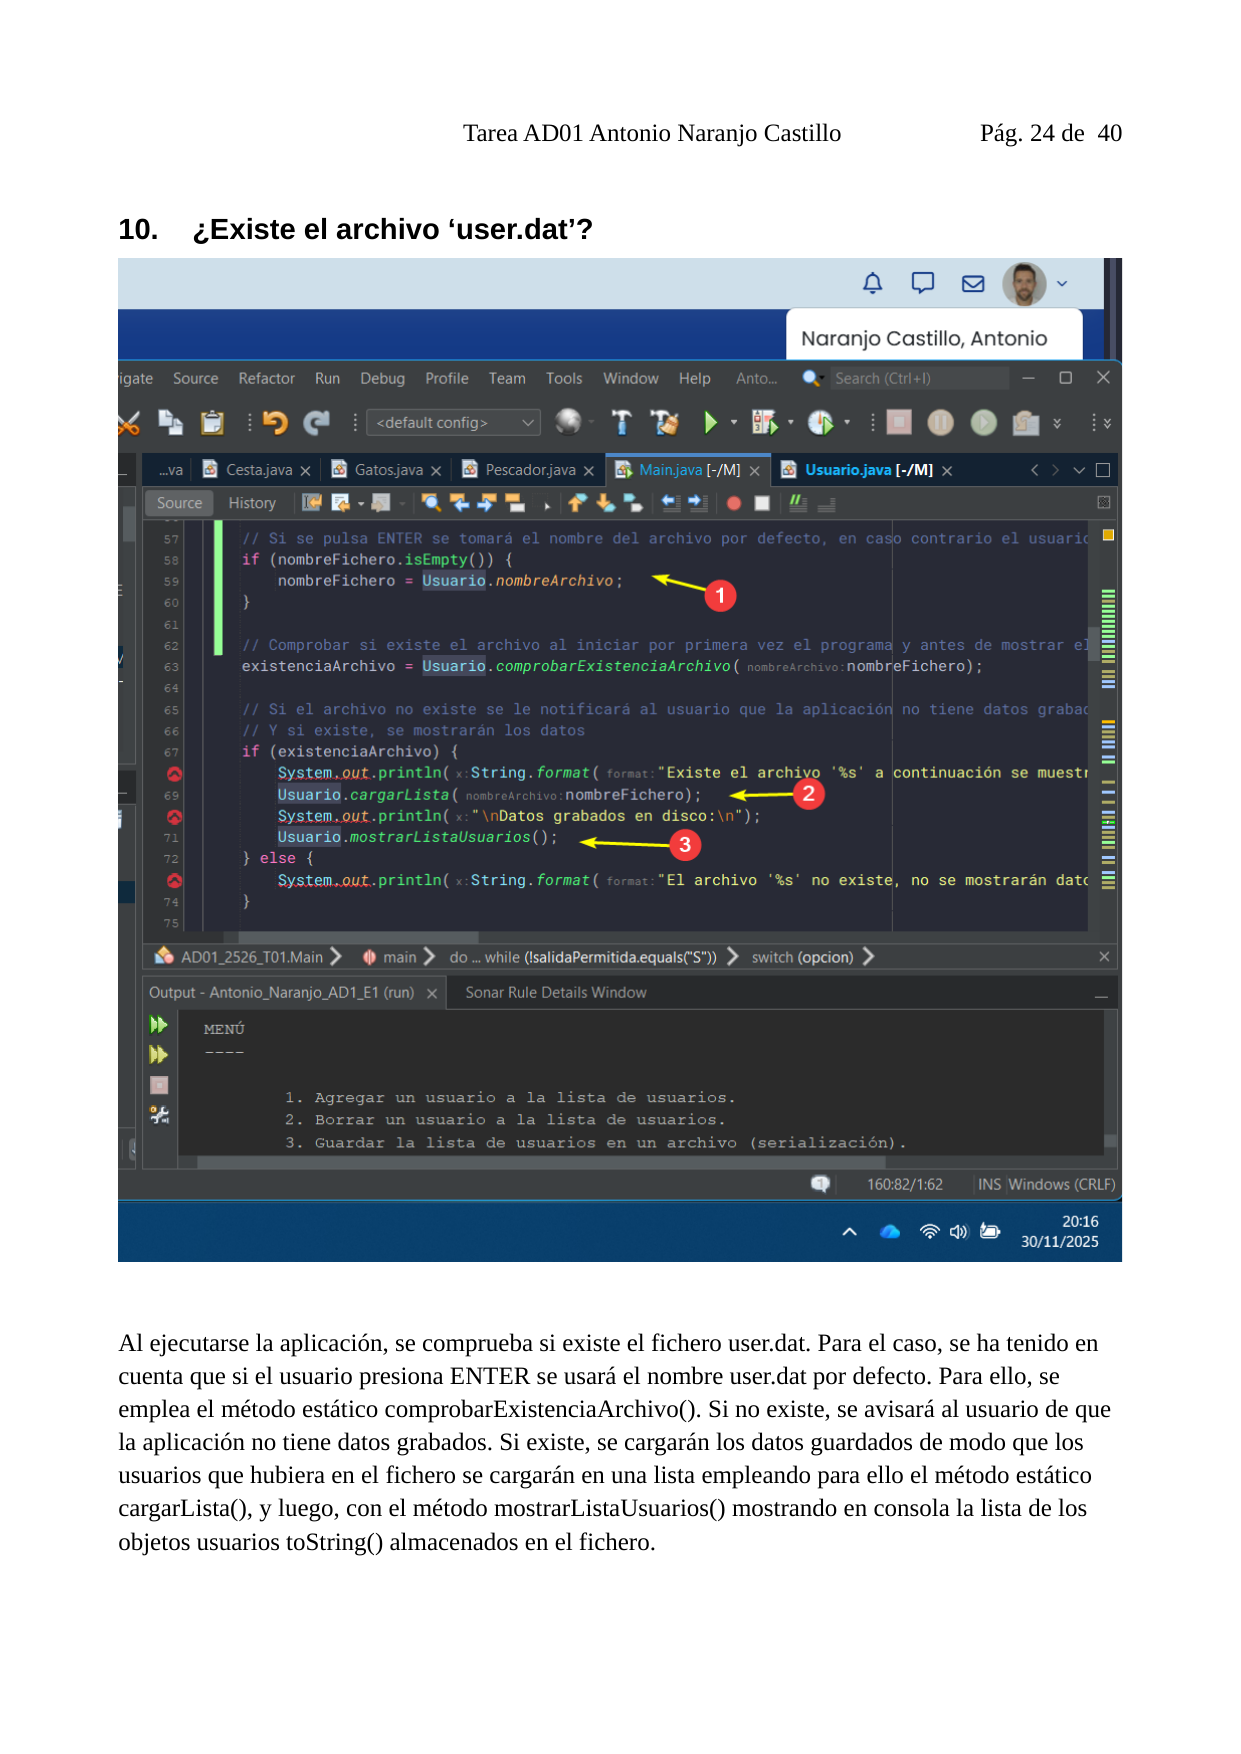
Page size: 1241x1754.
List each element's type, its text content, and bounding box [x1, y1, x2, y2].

text Al ejecutarse la aplicación, se comprueba si existe el fichero user.dat. Para el caso, se ha tenido en cuenta que si el usuario presiona ENTER se usará el nombre user.dat por defecto. Para ello, se emplea el método estático comprobarExistenciaArchivo(). Si no existe, se avisará al usuario de que la aplicación no tiene datos grabados. Si existe, se cargarán los datos guardados de modo que los usuarios que hubiera en el fichero se cargarán en una lista empleando para ello el método estático cargarLista(), y luego, con el método mostrarListaUsuarios() mostrando en consola la lista de los objetos usuarios toString() almacenados en el fichero. [118, 1328, 1122, 1555]
picture [118, 258, 1123, 1262]
subtitle ¿Existe el archivo ‘user.dat’? [118, 212, 1122, 246]
